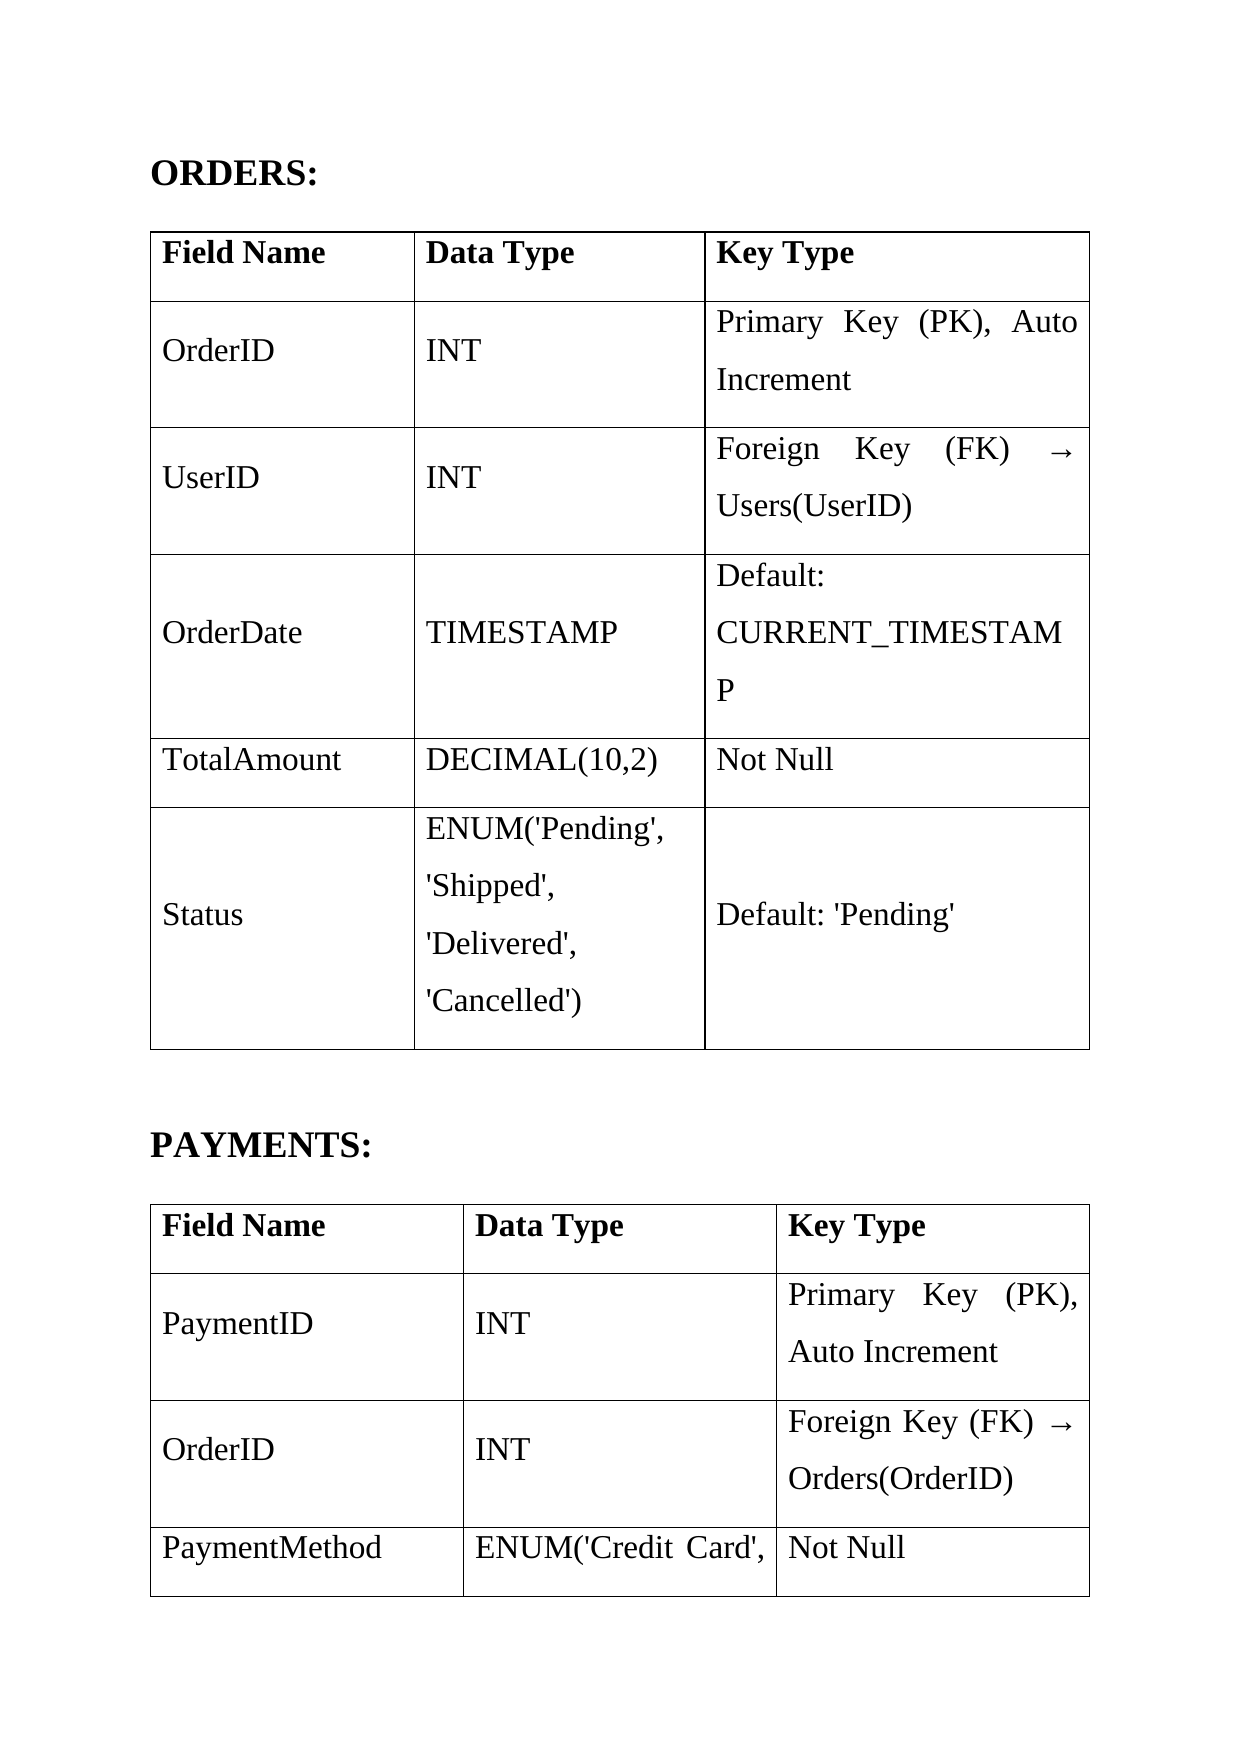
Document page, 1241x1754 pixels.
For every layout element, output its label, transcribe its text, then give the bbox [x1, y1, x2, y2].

table_cell TIMESTAMP [415, 555, 704, 738]
table_cell PaymentID [151, 1274, 463, 1400]
table_header Field Name [151, 233, 414, 301]
table_cell INT [415, 302, 704, 427]
table_header Key Type [706, 233, 1089, 301]
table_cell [464, 1528, 776, 1596]
table_cell INT [464, 1274, 776, 1400]
text PAYMENTS: [150, 1123, 1090, 1166]
table_cell Not Null [777, 1528, 1089, 1596]
table_cell DECIMAL(10,2) [415, 739, 704, 807]
table_header Field Name [151, 1205, 463, 1273]
table_cell Foreign Key (FK) → Orders(OrderID) [777, 1401, 1089, 1527]
table_cell Primary Key (PK), Auto Increment [777, 1274, 1089, 1400]
table_cell Status [151, 808, 414, 1049]
table_cell INT [415, 428, 704, 554]
table_cell OrderID [151, 302, 414, 427]
table_cell OrderID [151, 1401, 463, 1527]
table_cell PaymentMethod [151, 1528, 463, 1596]
table_cell Foreign Key (FK) → Users(UserID) [706, 428, 1089, 554]
table_cell Default: CURRENT_TIMESTAMP [706, 555, 1089, 738]
table_header Data Type [415, 233, 704, 301]
table_header Key Type [777, 1205, 1089, 1273]
table_header Data Type [464, 1205, 776, 1273]
table_cell TotalAmount [151, 739, 414, 807]
table_cell Primary Key (PK), Auto Increment [706, 302, 1089, 427]
table_cell Not Null [706, 739, 1089, 807]
text ORDERS: [150, 150, 1090, 193]
table_cell ENUM('Pending', 'Shipped', 'Delivered', 'Cancelled') [415, 808, 704, 1049]
table_cell UserID [151, 428, 414, 554]
table_cell INT [464, 1401, 776, 1527]
table_cell OrderDate [151, 555, 414, 738]
table_cell Default: 'Pending' [706, 808, 1089, 1049]
